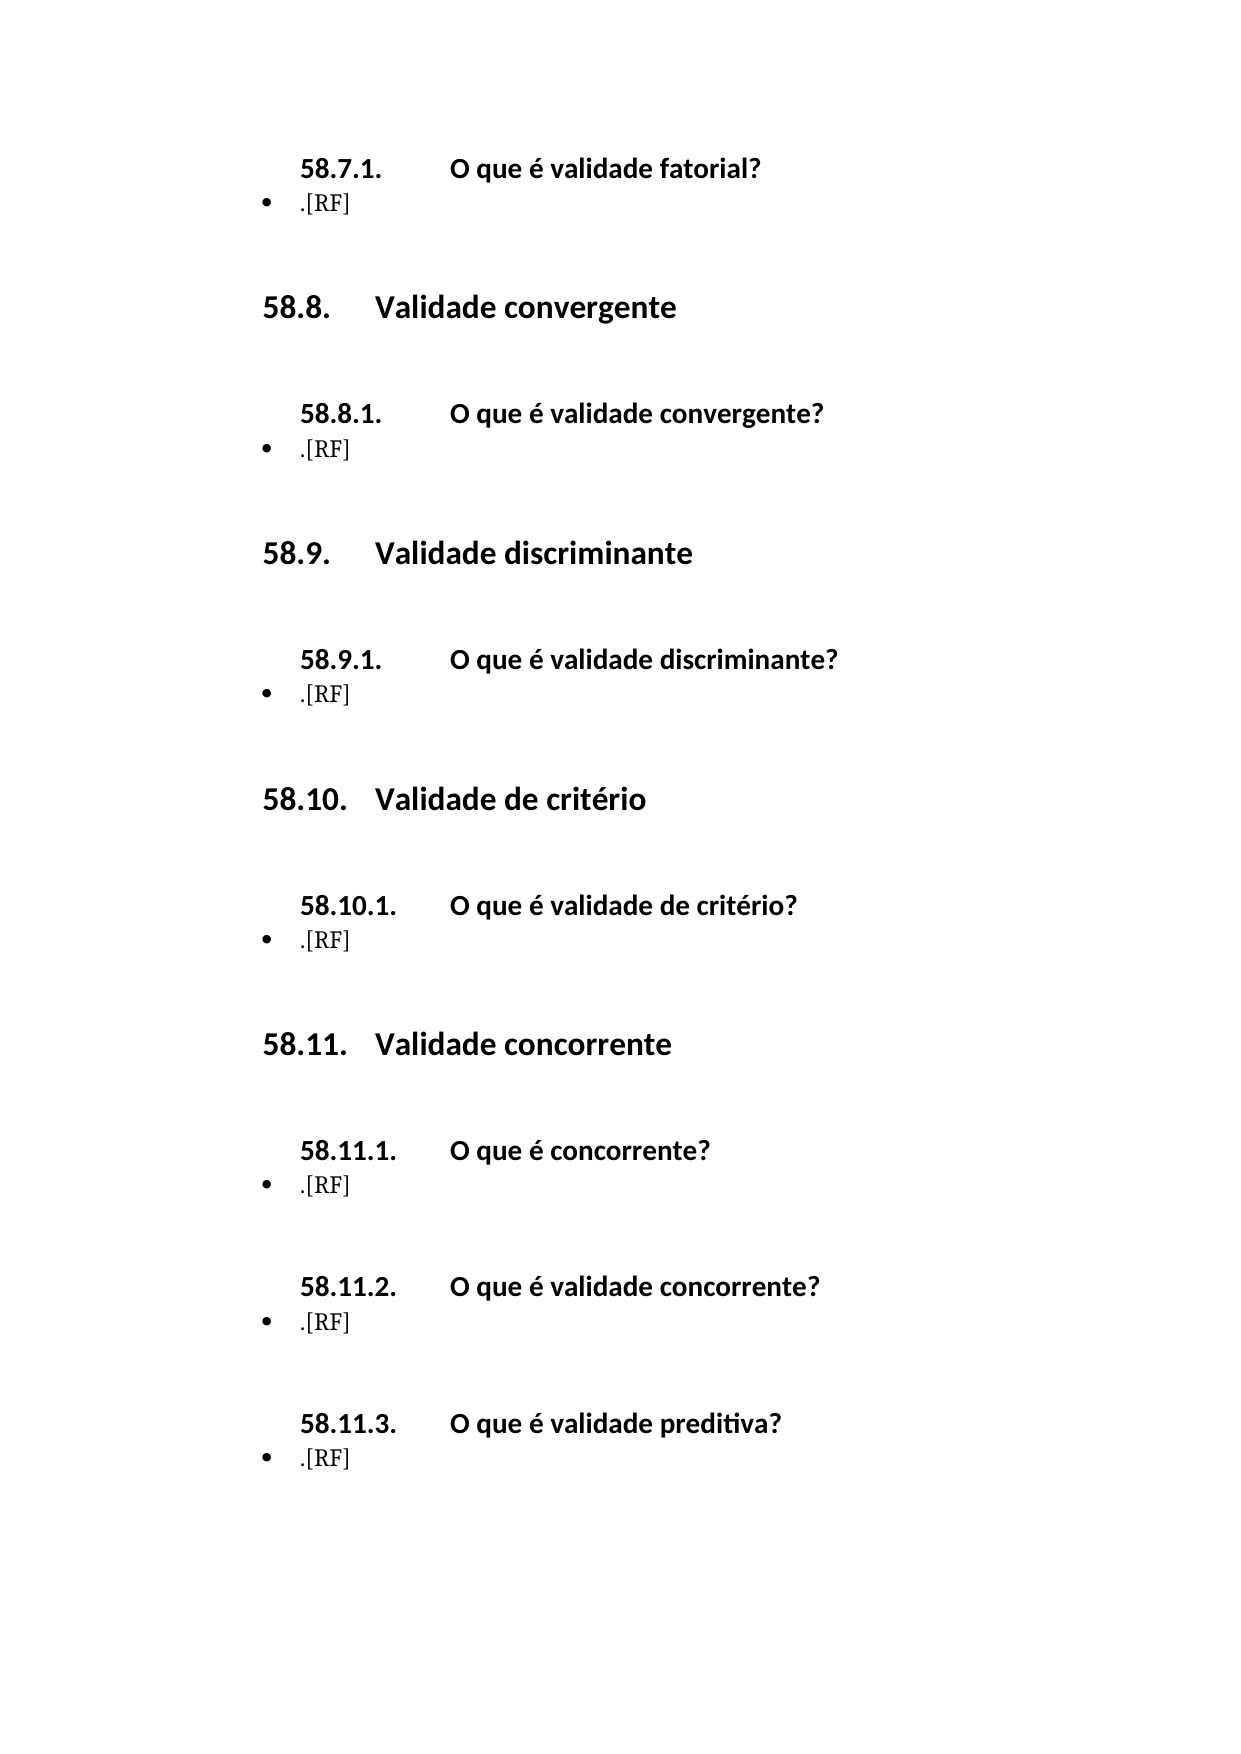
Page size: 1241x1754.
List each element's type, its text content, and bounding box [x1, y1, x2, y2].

subtitle Validade de critério [262, 777, 1090, 818]
subtitle O que é validade fatorial? [300, 150, 1090, 186]
subtitle Validade concorrente [262, 1023, 1090, 1064]
subtitle Validade discriminante [262, 532, 1090, 573]
subtitle O que é validade discriminante? [300, 641, 1090, 677]
list .[RF] [262, 926, 1090, 955]
subtitle O que é validade convergente? [300, 396, 1090, 431]
list .[RF] [262, 1308, 1090, 1337]
list .[RF] [262, 1171, 1090, 1200]
subtitle O que é validade de critério? [300, 887, 1090, 922]
list .[RF] [262, 680, 1090, 709]
list .[RF] [262, 435, 1090, 464]
subtitle Validade convergente [262, 286, 1090, 327]
subtitle O que é validade concorrente? [300, 1268, 1090, 1304]
subtitle O que é validade preditiva? [300, 1405, 1090, 1441]
list .[RF] [262, 1444, 1090, 1473]
list .[RF] [262, 189, 1090, 218]
subtitle O que é concorrente? [300, 1132, 1090, 1168]
